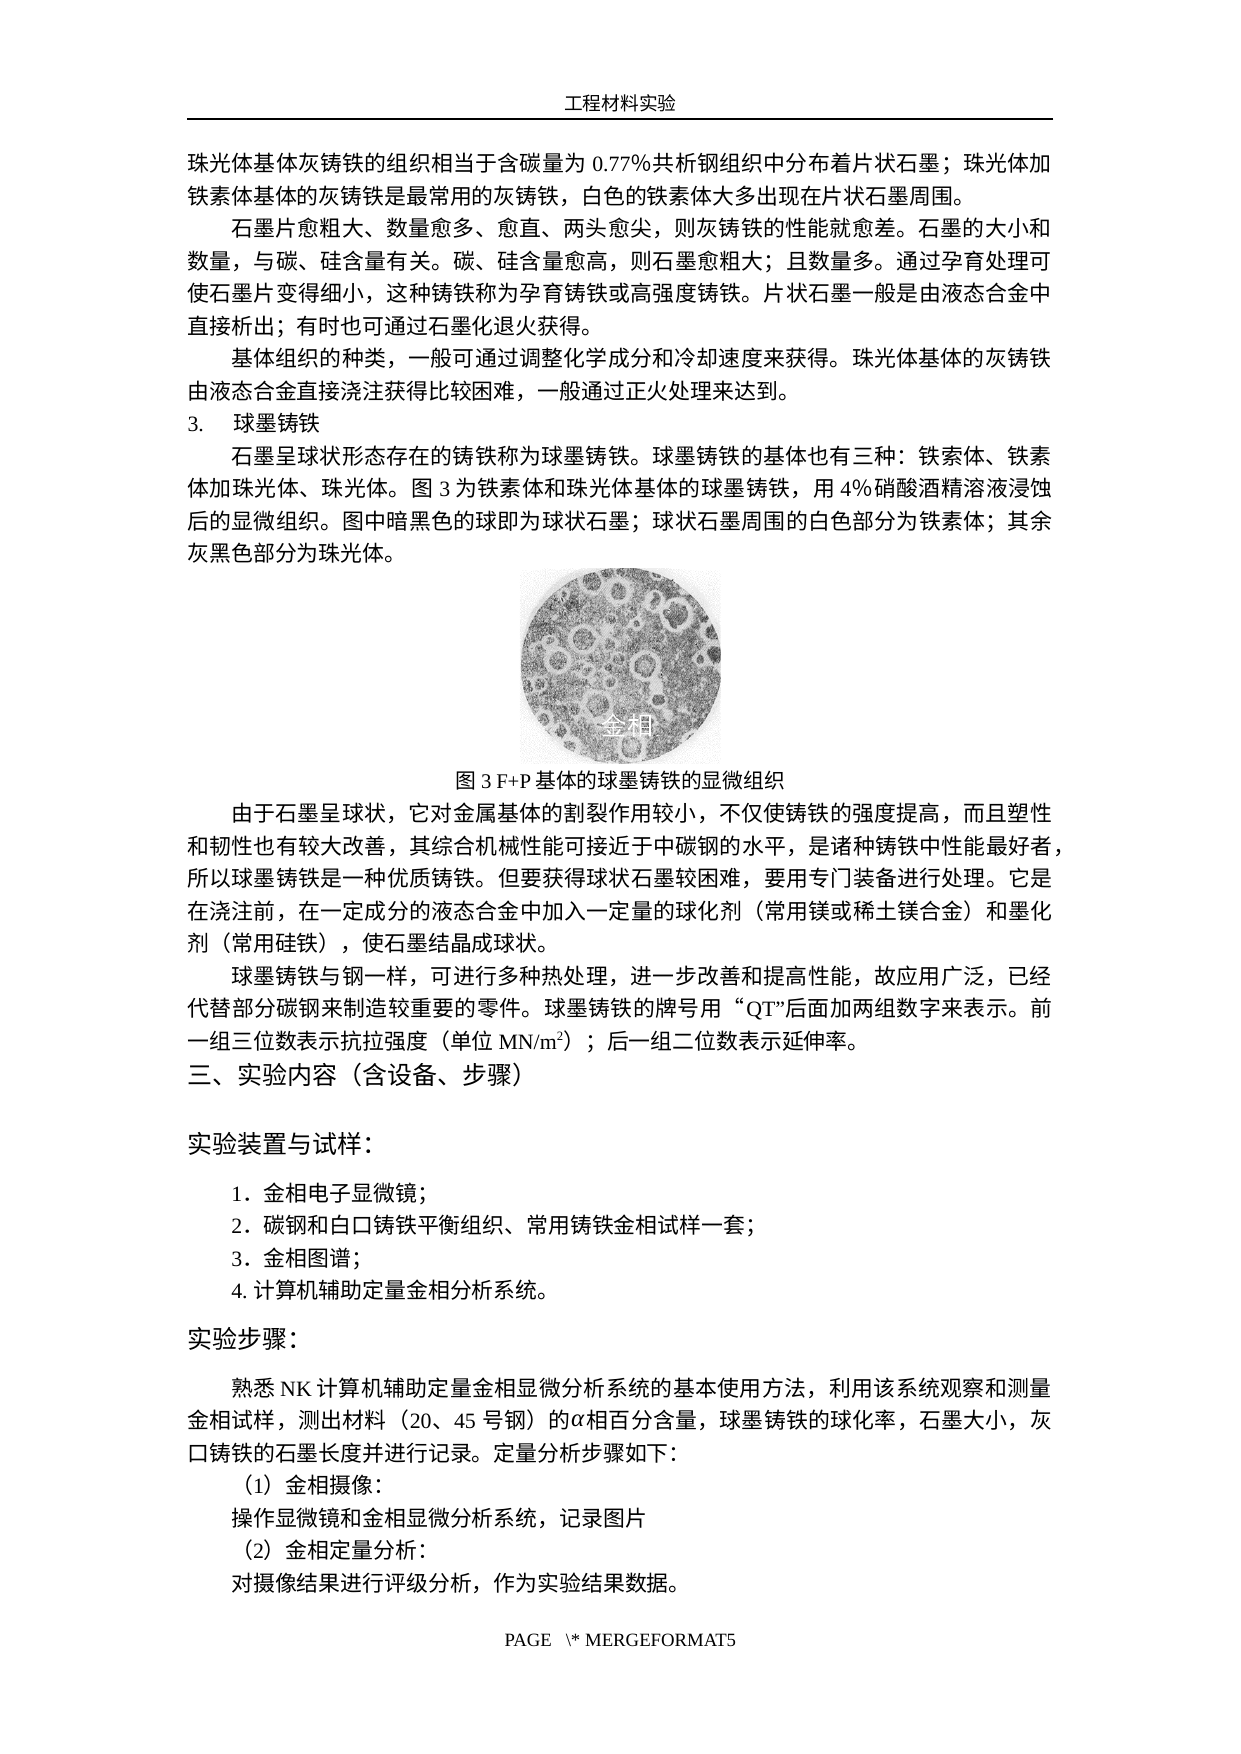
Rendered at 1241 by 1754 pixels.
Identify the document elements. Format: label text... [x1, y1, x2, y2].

text 2．碳钢和白口铸铁平衡组织、常用铸铁金相试样一套； [187, 1208, 1053, 1240]
text 球墨铸铁 [187, 406, 1053, 438]
text 操作显微镜和金相显微分析系统，记录图片 [187, 1500, 1053, 1533]
text （1）金相摄像： [187, 1468, 1053, 1500]
text 4. 计算机辅助定量金相分析系统。 [187, 1273, 1053, 1305]
text 3．金相图谱； [187, 1240, 1053, 1273]
text 熟悉NK计算机辅助定量金相显微分析系统的基本使用方法，利用该系统观察和测量金相试样，测出材料（20、45 号钢）的相百分含量，球墨铸铁的球化率，石墨大小，灰口铸铁的石墨长度并进行记录。定量分析步骤如下： [187, 1370, 1053, 1468]
text 对摄像结果进行评级分析，作为实验结果数据。 [187, 1565, 1053, 1598]
text 石墨片愈粗大、数量愈多、愈直、两头愈尖，则灰铸铁的性能就愈差。石墨的大小和数量，与碳、硅含量有关。碳、硅含量愈高，则石墨愈粗大；且数量多。通过孕育处理可使石墨片变得细小，这种铸铁称为孕育铸铁或高强度铸铁。片状石墨一般是由液态合金中直接析出；有时也可通过石墨化退火获得。 [187, 211, 1053, 341]
text 图 3 F+P基体的球墨铸铁的显微组织 [187, 763, 1053, 796]
text 球墨铸铁与钢一样，可进行多种热处理，进一步改善和提高性能，故应用广泛，已经代替部分碳钢来制造较重要的零件。球墨铸铁的牌号用“QT”后面加两组数字来表示。前一组三位数表示抗拉强度（单位 MN/m2）；后一组二位数表示延伸率。 [187, 958, 1053, 1056]
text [187, 146, 1053, 211]
text 实验装置与试样： [187, 1110, 1053, 1175]
text 石墨呈球状形态存在的铸铁称为球墨铸铁。球墨铸铁的基体也有三种：铁索体、铁素体加珠光体、珠光体。图 3为铁素体和珠光体基体的球墨铸铁，用4％硝酸酒精溶液浸蚀后的显微组织。图中暗黑色的球即为球状石墨；球状石墨周围的白色部分为铁素体；其余灰黑色部分为珠光体。 [187, 438, 1053, 568]
text 1．金相电子显微镜； [187, 1175, 1053, 1208]
text 基体组织的种类，一般可通过调整化学成分和冷却速度来获得。珠光体基体的灰铸铁由液态合金直接浇注获得比较困难，一般通过正火处理来达到。 [187, 341, 1053, 406]
text （2）金相定量分析： [187, 1533, 1053, 1565]
subtitle 三、实验内容（含设备、步骤） [187, 1056, 1053, 1092]
text 由于石墨呈球状，它对金属基体的割裂作用较小，不仅使铸铁的强度提高，而且塑性和韧性也有较大改善，其综合机械性能可接近于中碳钢的水平，是诸种铸铁中性能最好者，所以球墨铸铁是一种优质铸铁。但要获得球状石墨较困难，要用专门装备进行处理。它是在浇注前，在一定成分的液态合金中加入一定量的球化剂（常用镁或稀土镁合金）和墨化剂（常用硅铁），使石墨结晶成球状。 [187, 796, 1053, 958]
text 实验步骤： [187, 1305, 1053, 1370]
